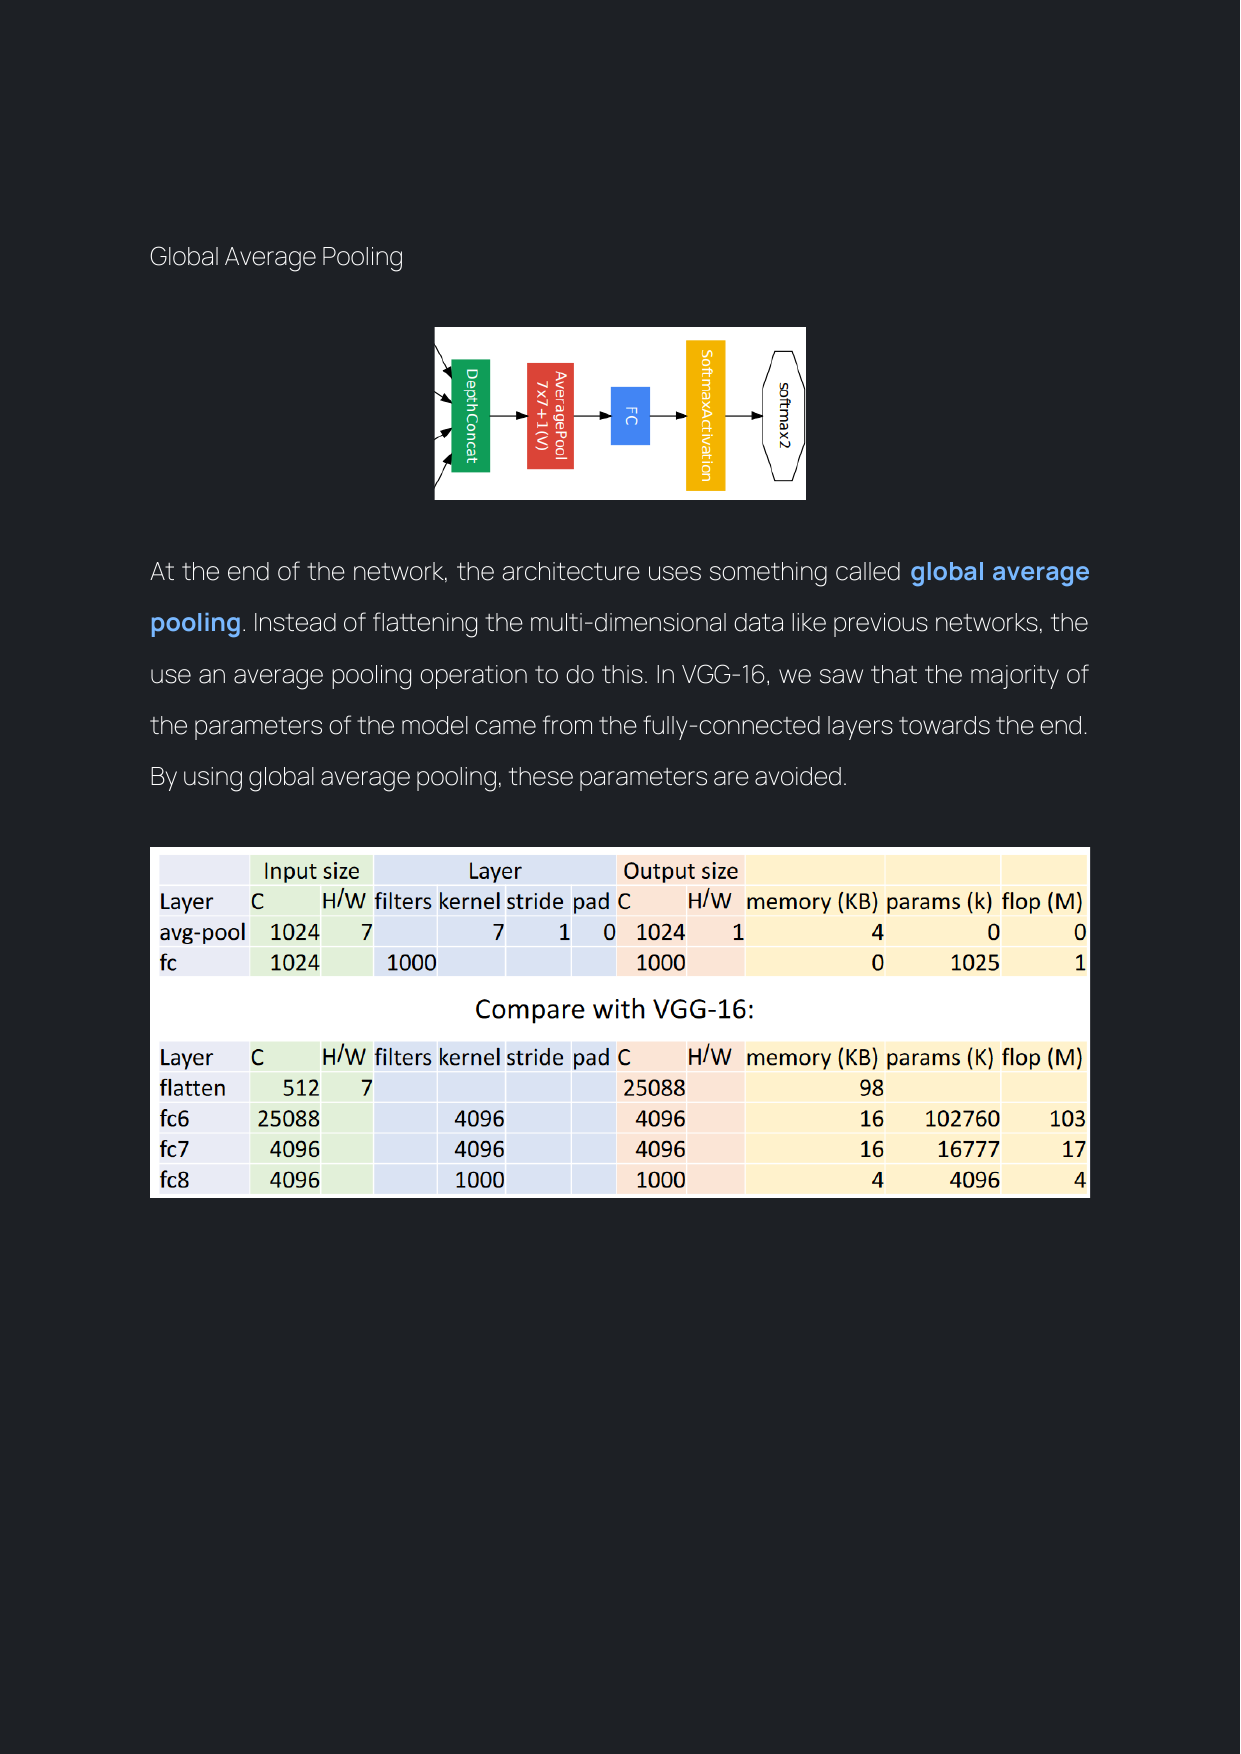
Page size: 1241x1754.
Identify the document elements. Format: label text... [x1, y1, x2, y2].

picture [150, 847, 1091, 1198]
text At the end of the network, the architecture uses something called global average pooling. Instead of flattening the multi-dimensional data like previous networks, the use an average pooling operation to do this. In VGG-16, we saw that the majority of the parameters of the model came from the fully-connected layers towards the end. By using global average pooling, these parameters are avoided. [150, 554, 1090, 793]
subtitle Global Average Pooling [150, 239, 1090, 273]
picture [434, 327, 806, 500]
